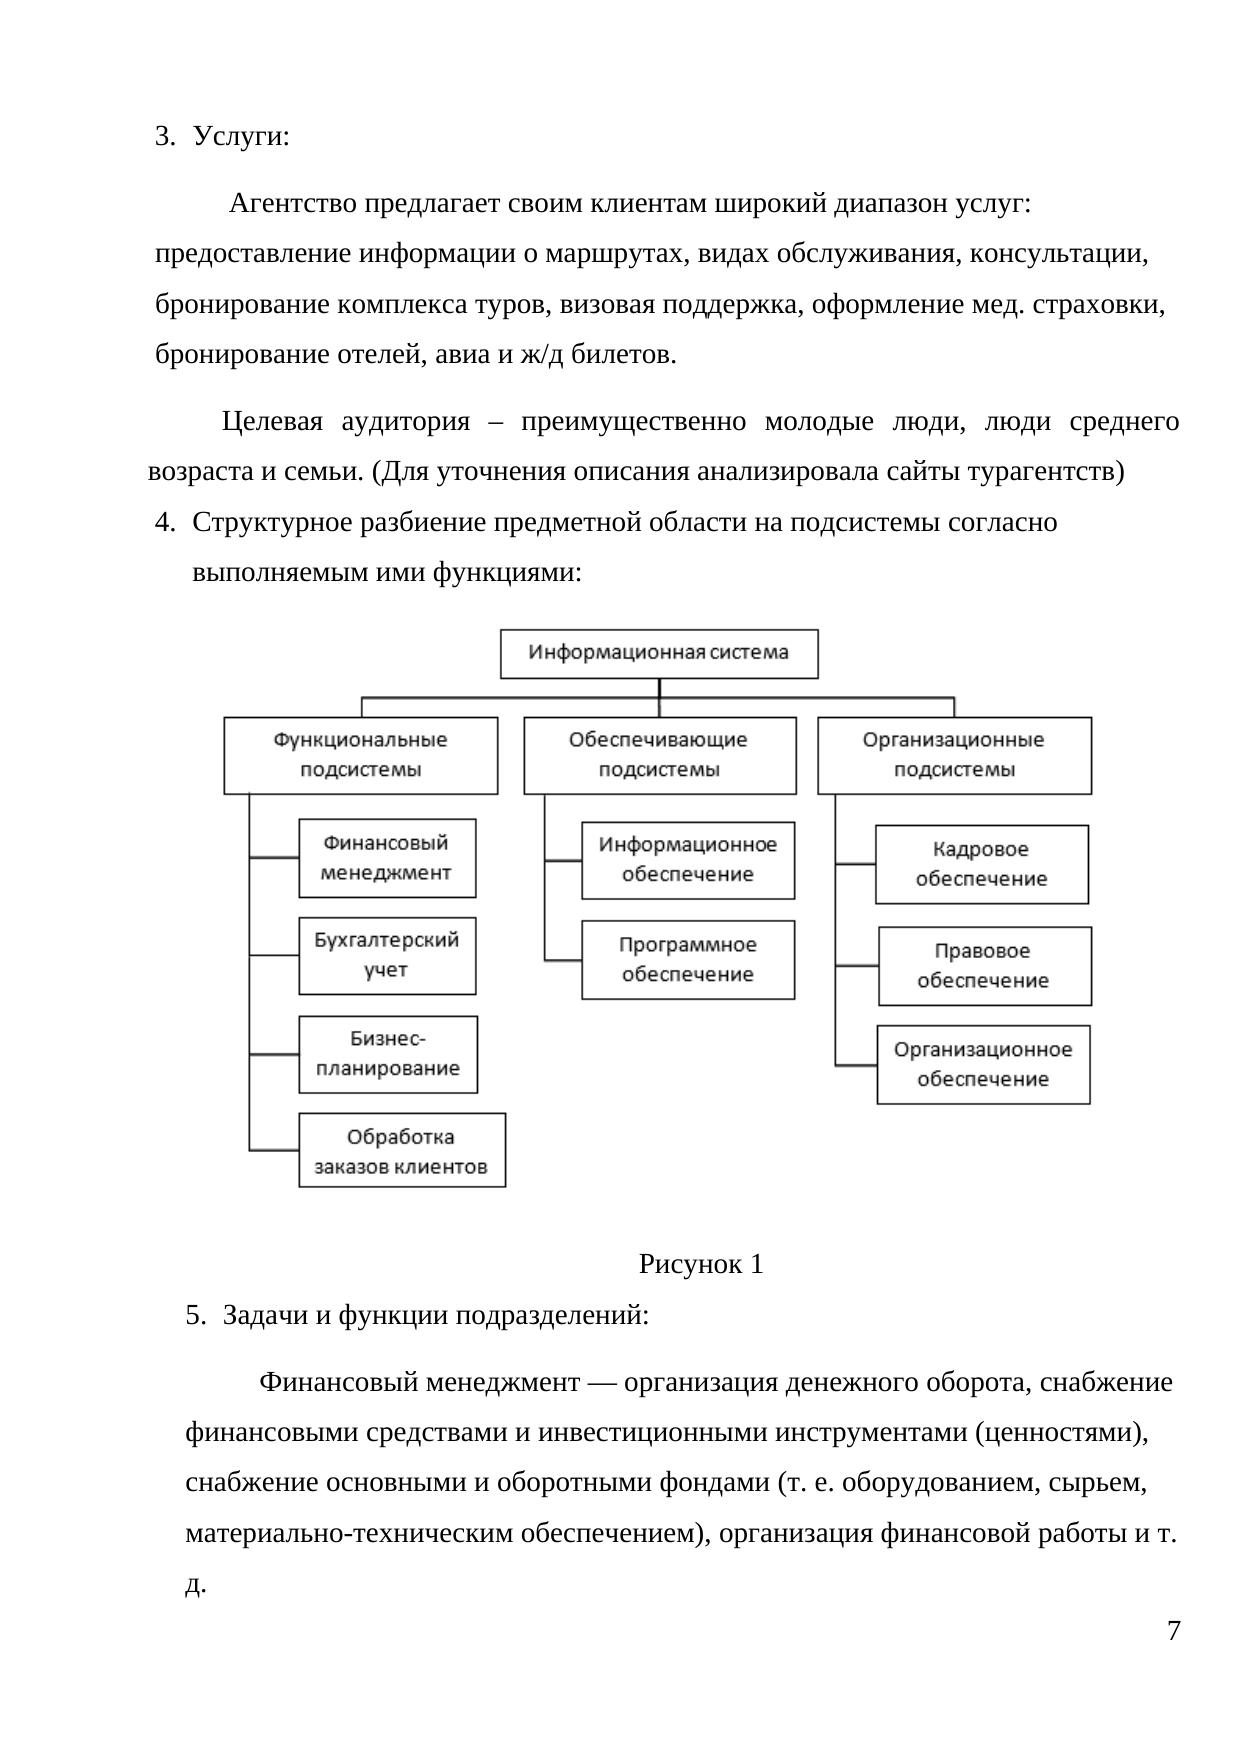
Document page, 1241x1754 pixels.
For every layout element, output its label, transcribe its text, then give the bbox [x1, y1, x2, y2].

picture [166, 621, 1163, 1213]
list Услуги: [154, 118, 1181, 152]
text Финансовый менеджмент — организация денежного оборота, снабжение финансовыми средствами и инвестиционными инструментами (ценностями), снабжение основными и оборотными фондами (т. е. оборудованием, сырьем, материально-техническим обеспечением), организация финансовой работы и т. д. [185, 1364, 1181, 1598]
text Агентство предлагает своим клиентам широкий диапазон услуг: предоставление информации о маршрутах, видах обслуживания, консультации, бронирование комплекса туров, визовая поддержка, оформление мед. страховки, бронирование отелей, авиа и ж/д билетов. [155, 185, 1181, 369]
text Рисунок 1 [148, 1246, 1181, 1280]
list Задачи и функции подразделений: [185, 1297, 1181, 1330]
list Структурное разбиение предметной области на подсистемы согласно выполняемым ими функциями: [154, 504, 1181, 587]
text Целевая аудитория – преимущественно молодые люди, люди среднего возраста и семьи. (Для уточнения описания анализировала сайты турагентств) [148, 403, 1181, 487]
